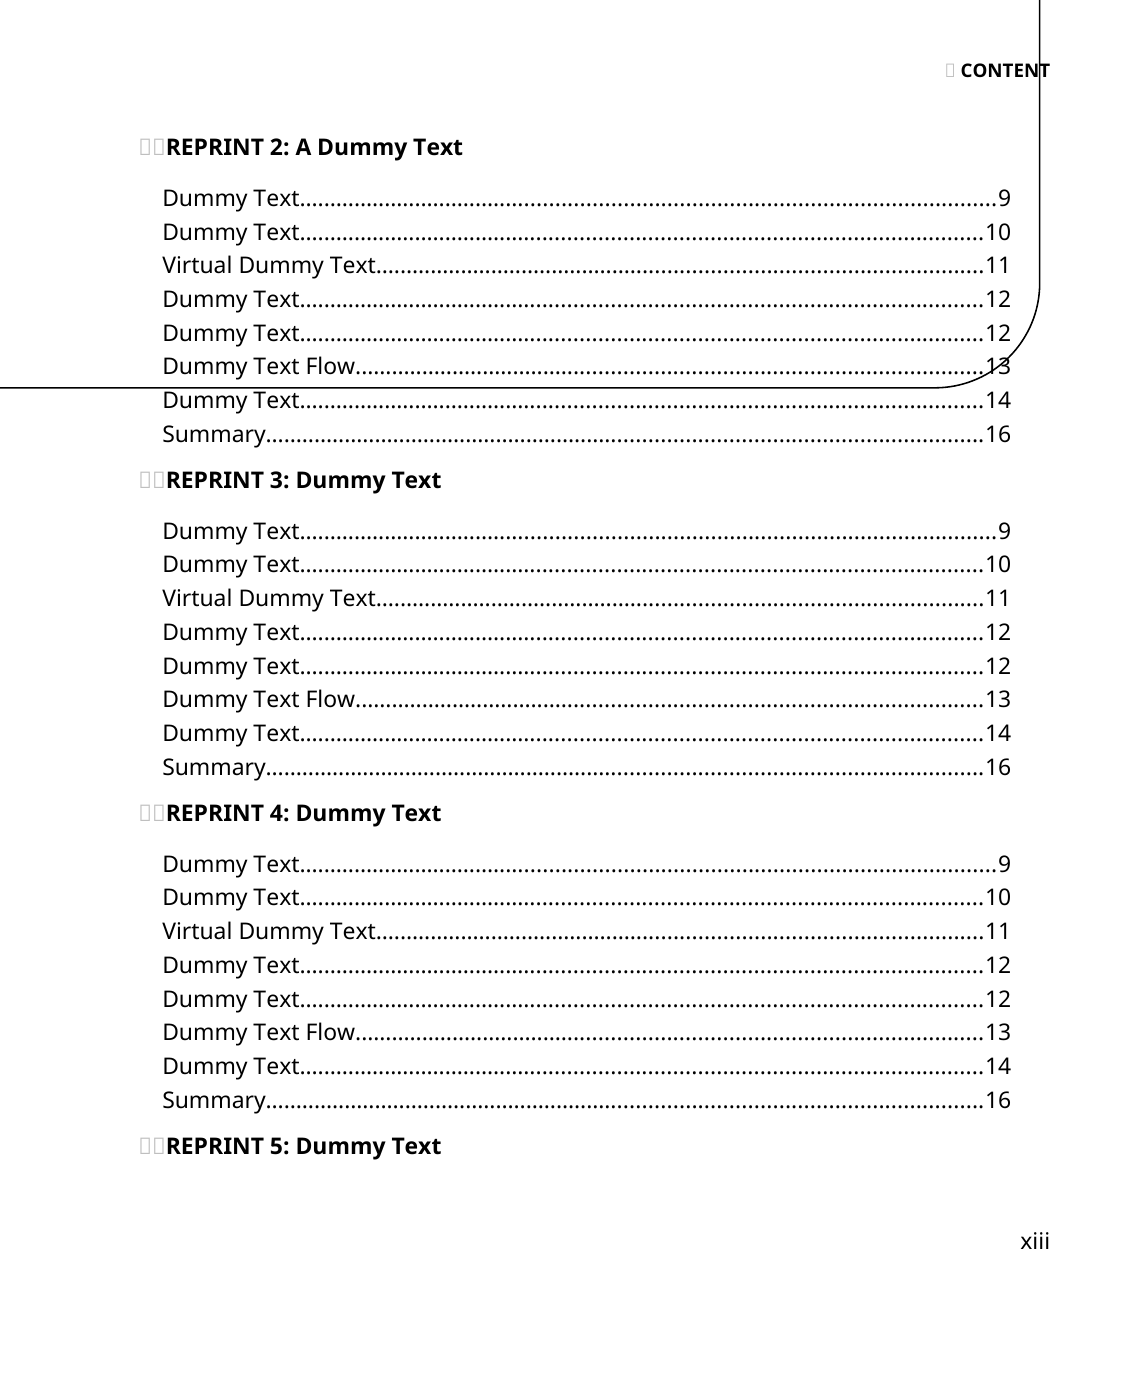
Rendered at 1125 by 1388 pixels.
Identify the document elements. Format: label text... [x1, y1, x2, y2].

text Dummy Text Flow 13 [162, 683, 1050, 714]
text Dummy Text 10 [162, 215, 1050, 247]
text Dummy Text 9 [162, 514, 1050, 546]
text Summary 16 [162, 1084, 1050, 1115]
text REPRINT 2: A Dummy Text 319 [138, 131, 1050, 162]
text Dummy Text 12 [162, 317, 1050, 348]
text Dummy Text Flow 13 [162, 1016, 1050, 1047]
text Dummy Text 14 [162, 1050, 1050, 1081]
text Dummy Text 12 [162, 616, 1050, 647]
text Virtual Dummy Text 11 [162, 915, 1050, 946]
text Dummy Text Flow 13 [162, 350, 1050, 382]
text Virtual Dummy Text 11 [162, 582, 1050, 613]
text Dummy Text 12 [162, 949, 1050, 980]
text Dummy Text 14 [162, 717, 1050, 748]
text Summary 16 [162, 751, 1050, 782]
text REPRINT 5: Dummy Text 345 [138, 1130, 1050, 1161]
text Dummy Text 9 [162, 847, 1050, 879]
text REPRINT 3: Dummy Text 329 [138, 464, 1050, 495]
text Summary 16 [162, 418, 1050, 449]
text Dummy Text 10 [162, 548, 1050, 579]
text Dummy Text 12 [162, 649, 1050, 681]
text Dummy Text 9 [162, 182, 1050, 213]
text Dummy Text 10 [162, 881, 1050, 912]
text REPRINT 4: Dummy Text 335 [138, 797, 1050, 828]
text Dummy Text 12 [162, 982, 1050, 1014]
text Virtual Dummy Text 11 [162, 249, 1050, 280]
text Dummy Text 12 [162, 283, 1050, 314]
text Dummy Text 14 [162, 384, 1050, 415]
